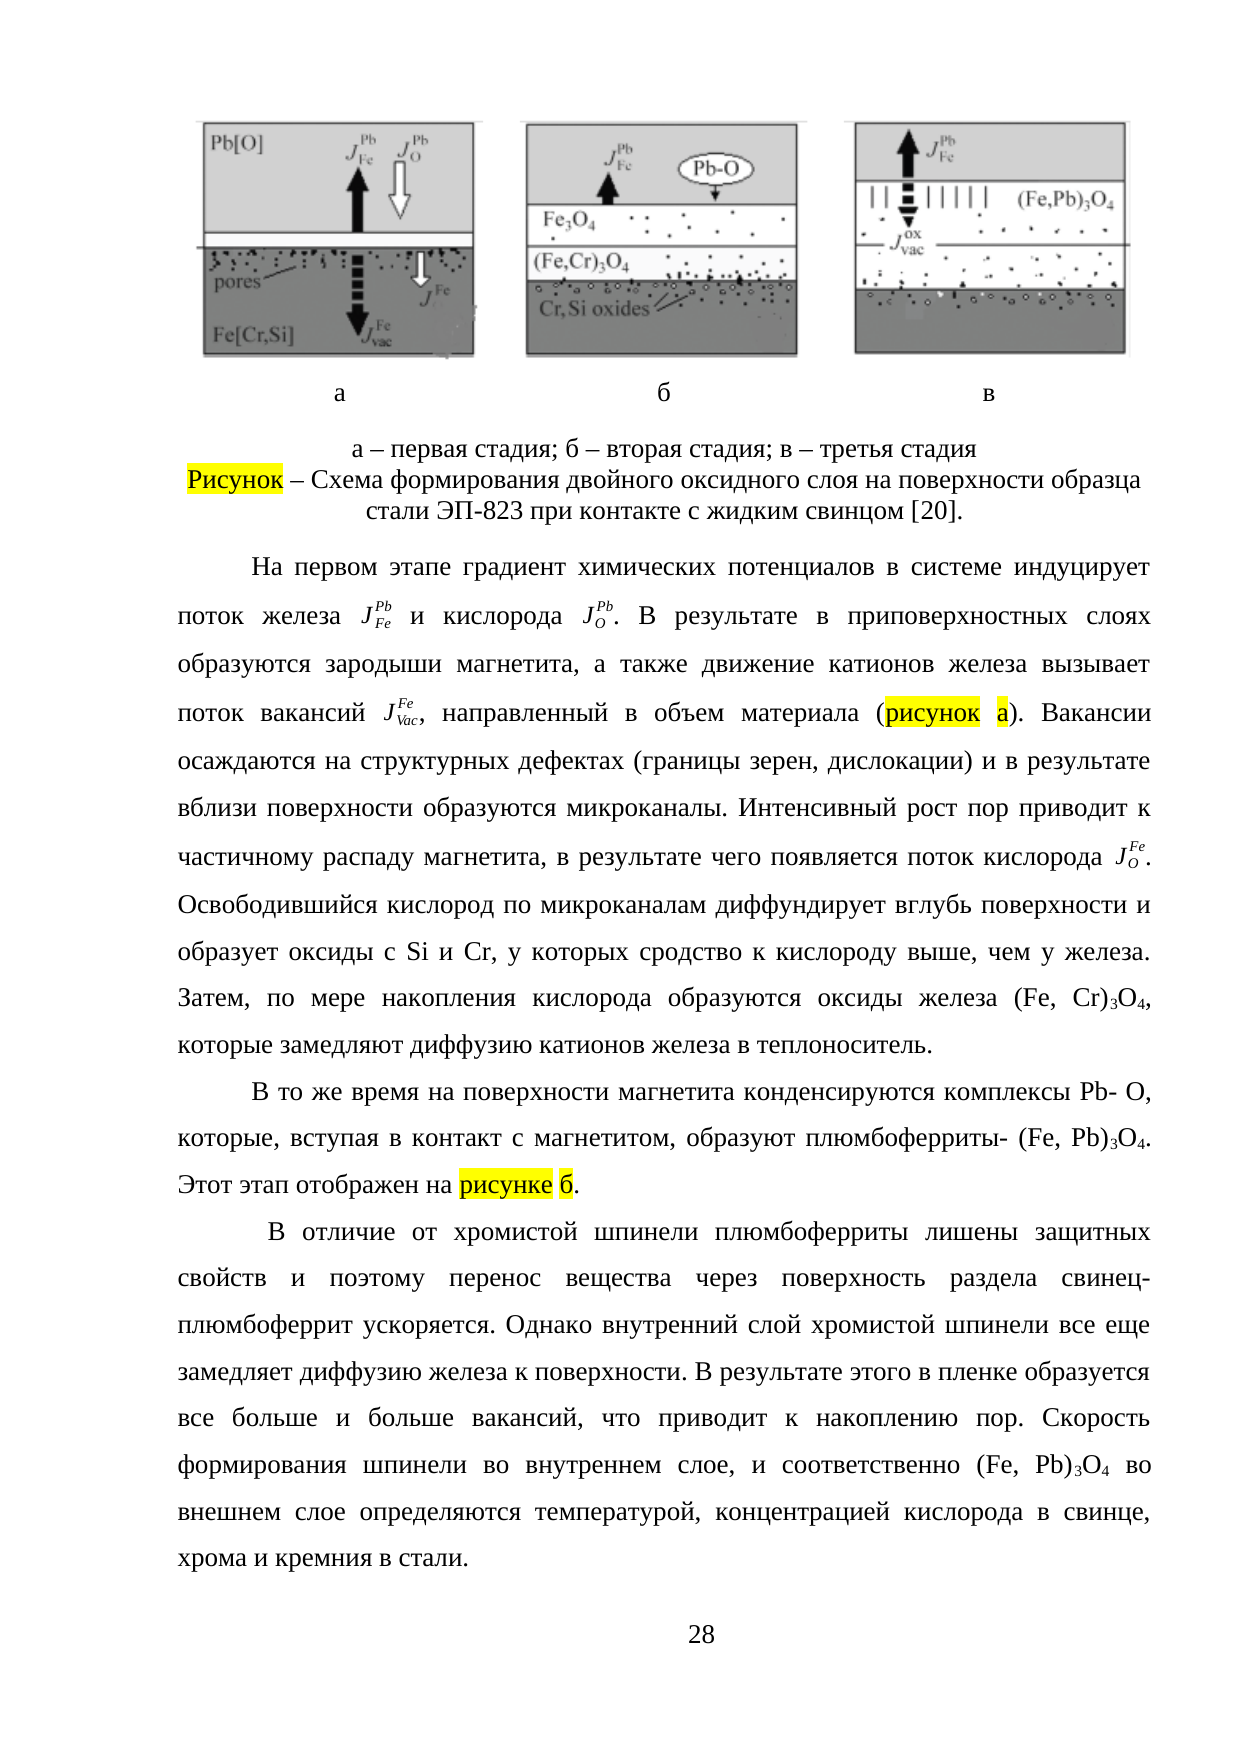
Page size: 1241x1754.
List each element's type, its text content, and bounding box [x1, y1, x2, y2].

table_header [826, 118, 1152, 376]
text В отличие от хромистой шпинели плюмбоферриты лишены защитных свойств и поэтому перенос вещества через поверхность раздела свинец-плюмбоферрит ускоряется. Однако внутренний слой хромистой шпинели все еще замедляет диффузию железа к поверхности. В результате этого в пленке образуется все больше и больше вакансий, что приводит к накоплению пор. Скорость формирования шпинели во внутреннем слое, и соответственно (Fe, Pb)3O4 во внешнем слое определяются температурой, концентрацией кислорода в свинце, хрома и кремния в стали. [177, 1215, 1152, 1573]
text Рисунок – Схема формирования двойного оксидного слоя на поверхности образца стали ЭП-823 при контакте с жидким свинцом [20]. [177, 463, 1152, 525]
picture [843, 118, 1134, 361]
picture [195, 118, 484, 361]
text В то же время на поверхности магнетита конденсируются комплексы Pb- O, которые, вступая в контакт с магнетитом, образуют плюмбоферриты- (Fe, Pb)3O4. Этот этап отображен на рисунке б. [177, 1075, 1152, 1199]
picture [519, 118, 808, 361]
text На первом этапе градиент химических потенциалов в системе индуцирует поток железа и кислорода . В результате в приповерхностных слоях образуются зародыши магнетита, а также движение катионов железа вызывает поток вакансий , направленный в объем материала (рисунок а). Вакансии осаждаются на структурных дефектах (границы зерен, дислокации) и в результате вблизи поверхности образуются микроканалы. Интенсивный рост пор приводит к частичному распаду магнетита, в результате чего появляется поток кислорода . Освободившийся кислород по микроканалам диффундирует вглубь поверхности и образует оксиды с Si и Cr, у которых сродство к кислороду выше, чем у железа. Затем, по мере накопления кислорода образуются оксиды железа (Fe, Cr)3O4, которые замедляют диффузию катионов железа в теплоноситель. [177, 550, 1152, 1059]
table_header [177, 118, 502, 376]
table_cell в [826, 376, 1152, 432]
table_cell б [502, 376, 826, 432]
text а – первая стадия; б – вторая стадия; в – третья стадия [177, 432, 1152, 463]
table_header [502, 118, 826, 376]
table_cell а [177, 376, 502, 432]
